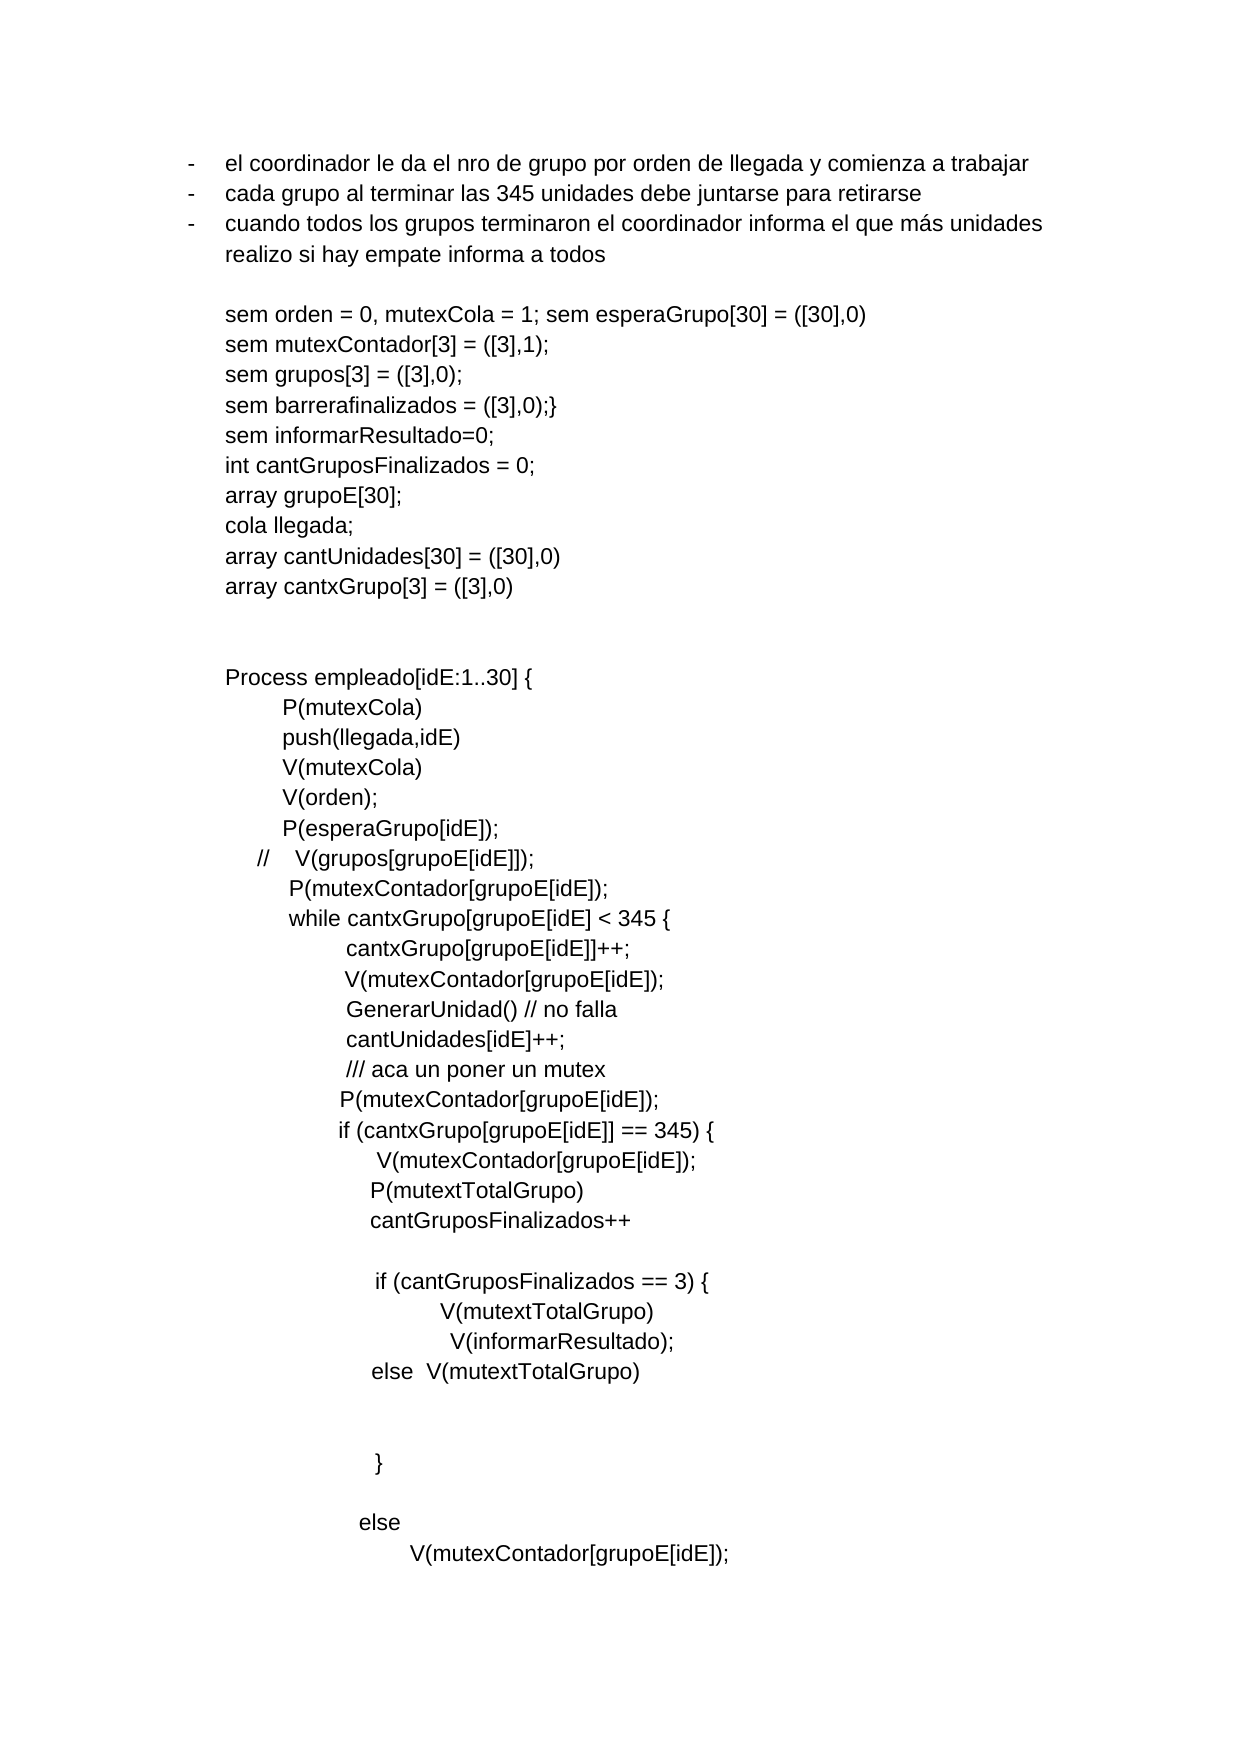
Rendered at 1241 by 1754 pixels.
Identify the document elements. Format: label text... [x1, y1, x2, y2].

text V(mutexContador[grupoE[idE]); [225, 1539, 1090, 1566]
text /// aca un poner un mutex [225, 1056, 1090, 1083]
text sem grupos[3] = ([3],0); [225, 361, 1090, 388]
text V(mutexCola) [225, 754, 1090, 781]
text V(mutextTotalGrupo) [225, 1298, 1090, 1324]
text sem barrerafinalizados = ([3],0);} [225, 392, 1090, 418]
text sem informarResultado=0; [225, 422, 1090, 448]
text array grupoE[30]; [225, 482, 1090, 509]
text // V(grupos[grupoE[idE]]); [225, 845, 1090, 871]
list el coordinador le da el nro de grupo por orden de llegada y comienza a trabajar [187, 150, 1090, 176]
text sem mutexContador[3] = ([3],1); [225, 331, 1090, 358]
text if (cantGruposFinalizados == 3) { [225, 1268, 1090, 1294]
text P(mutexContador[grupoE[idE]); [225, 1086, 1090, 1113]
list cuando todos los grupos terminaron el coordinador informa el que más unidades realizo si hay empate informa a todos [187, 210, 1090, 267]
text V(mutexContador[grupoE[idE]); [225, 1147, 1090, 1173]
text cola llegada; [225, 512, 1090, 539]
text P(mutexCola) [225, 694, 1090, 720]
text array cantxGrupo[3] = ([3],0) [225, 573, 1090, 599]
text P(mutexContador[grupoE[idE]); [225, 875, 1090, 901]
text cantGruposFinalizados++ [225, 1207, 1090, 1234]
text Process empleado[idE:1..30] { [225, 663, 1090, 690]
text if (cantxGrupo[grupoE[idE]] == 345) { [225, 1117, 1090, 1143]
text while cantxGrupo[grupoE[idE] < 345 { [225, 905, 1090, 932]
text else [225, 1509, 1090, 1536]
text V(mutexContador[grupoE[idE]); [225, 966, 1090, 992]
text P(mutextTotalGrupo) [225, 1177, 1090, 1203]
text sem orden = 0, mutexCola = 1; sem esperaGrupo[30] = ([30],0) [225, 301, 1090, 327]
text V(informarResultado); [225, 1328, 1090, 1354]
list cada grupo al terminar las 345 unidades debe juntarse para retirarse [187, 180, 1090, 207]
text cantxGrupo[grupoE[idE]]++; [225, 935, 1090, 962]
text push(llegada,idE) [225, 724, 1090, 750]
text } [225, 1449, 1090, 1475]
text array cantUnidades[30] = ([30],0) [225, 543, 1090, 569]
text V(orden); [225, 784, 1090, 811]
text GenerarUnidad() // no falla [225, 996, 1090, 1022]
text P(esperaGrupo[idE]); [225, 814, 1090, 841]
text int cantGruposFinalizados = 0; [225, 452, 1090, 478]
text else V(mutextTotalGrupo) [225, 1358, 1090, 1385]
text cantUnidades[idE]++; [225, 1026, 1090, 1052]
